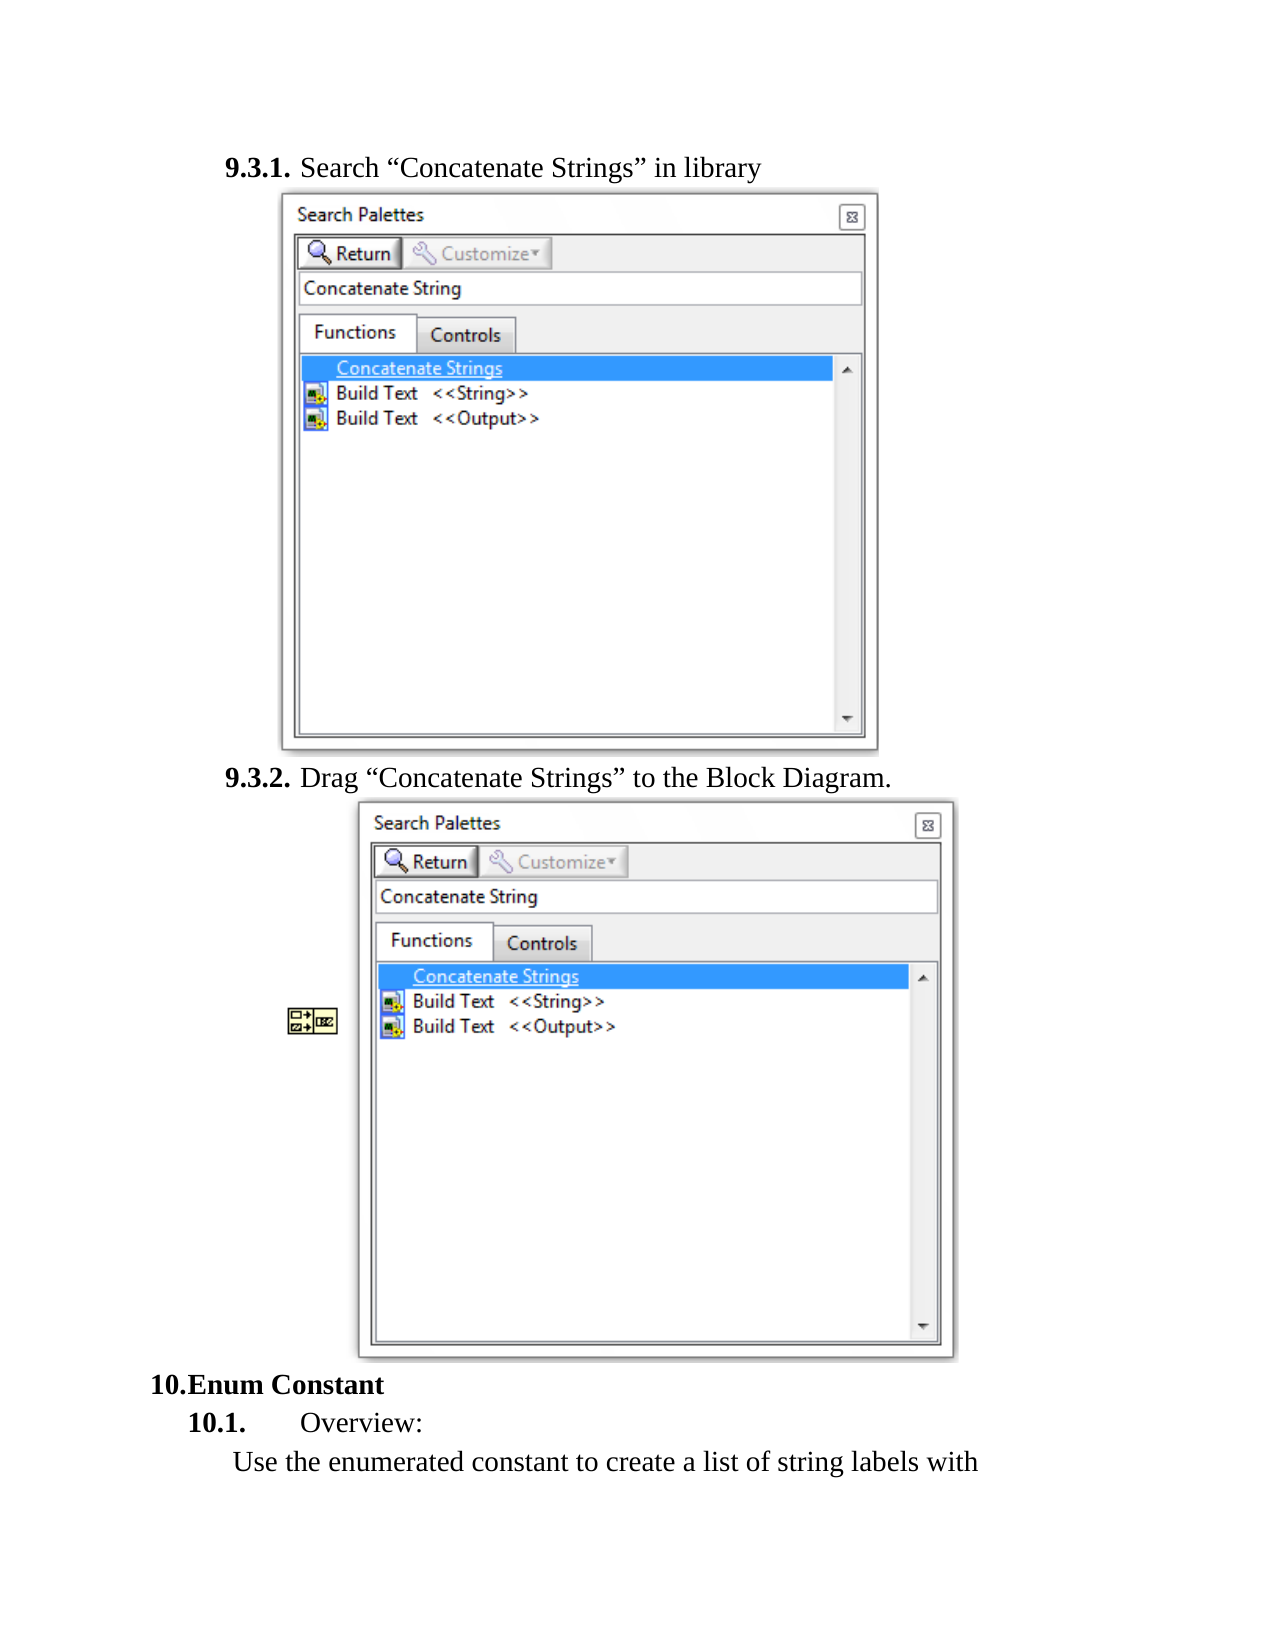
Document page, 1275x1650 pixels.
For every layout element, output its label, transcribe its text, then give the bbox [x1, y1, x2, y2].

list Enum Constant [150, 1367, 1125, 1400]
picture [277, 187, 879, 757]
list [187, 1405, 1125, 1477]
picture [277, 797, 959, 1363]
